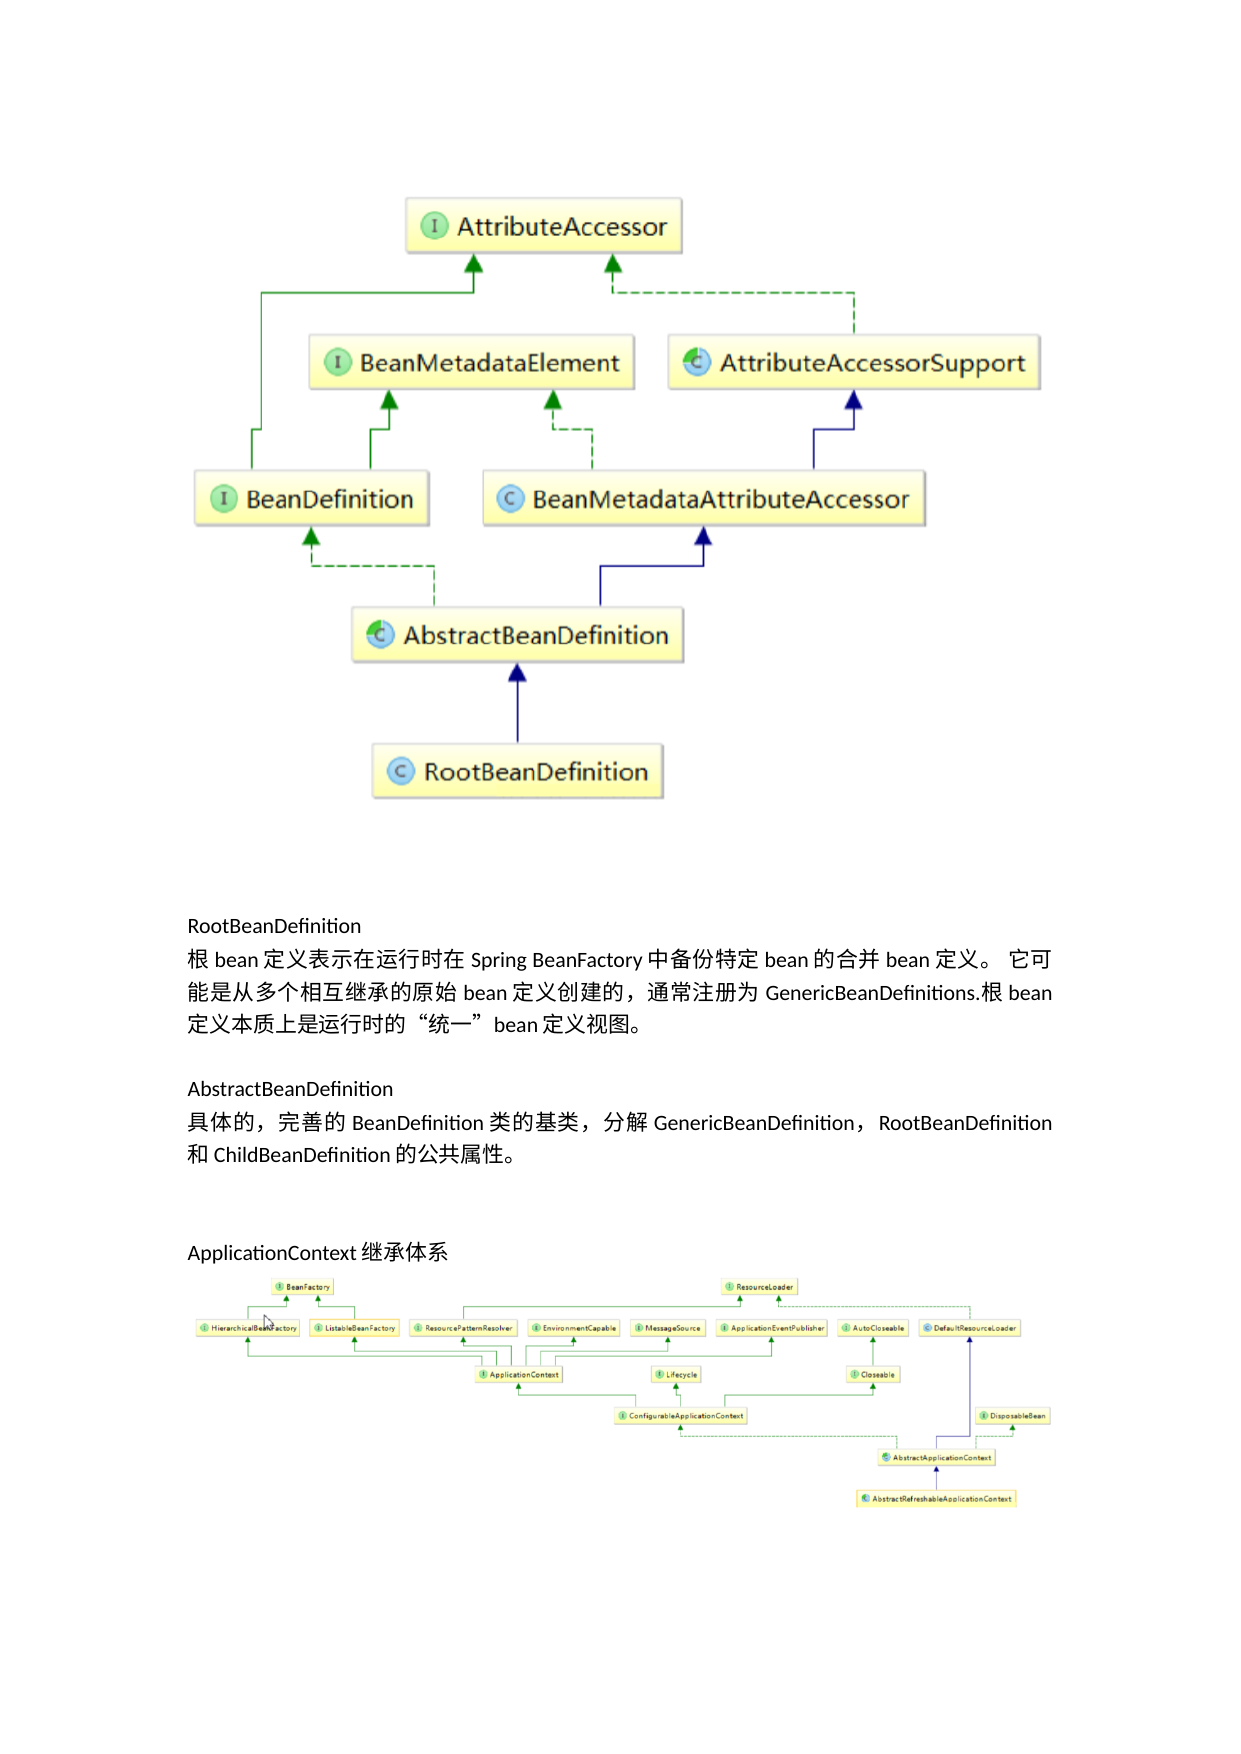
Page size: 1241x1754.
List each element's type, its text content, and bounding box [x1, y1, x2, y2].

text ApplicationContext继承体系 [187, 1234, 1053, 1267]
text RootBeanDefinition [187, 909, 1053, 942]
picture [187, 1267, 1053, 1519]
text AbstractBeanDefinition [187, 1072, 1053, 1104]
text 根bean定义表示在运行时在Spring BeanFactory中备份特定bean的合并bean定义。 它可能是从多个相互继承的原始bean定义创建的，通常注册为GenericBeanDefinitions.根bean定义本质上是运行时的“统一”bean定义视图。 [187, 942, 1053, 1039]
text 具体的，完善的BeanDefinition类的基类，分解GenericBeanDefinition，RootBeanDefinition和ChildBeanDefinition的公共属性。 [187, 1104, 1053, 1169]
picture [187, 162, 1053, 847]
